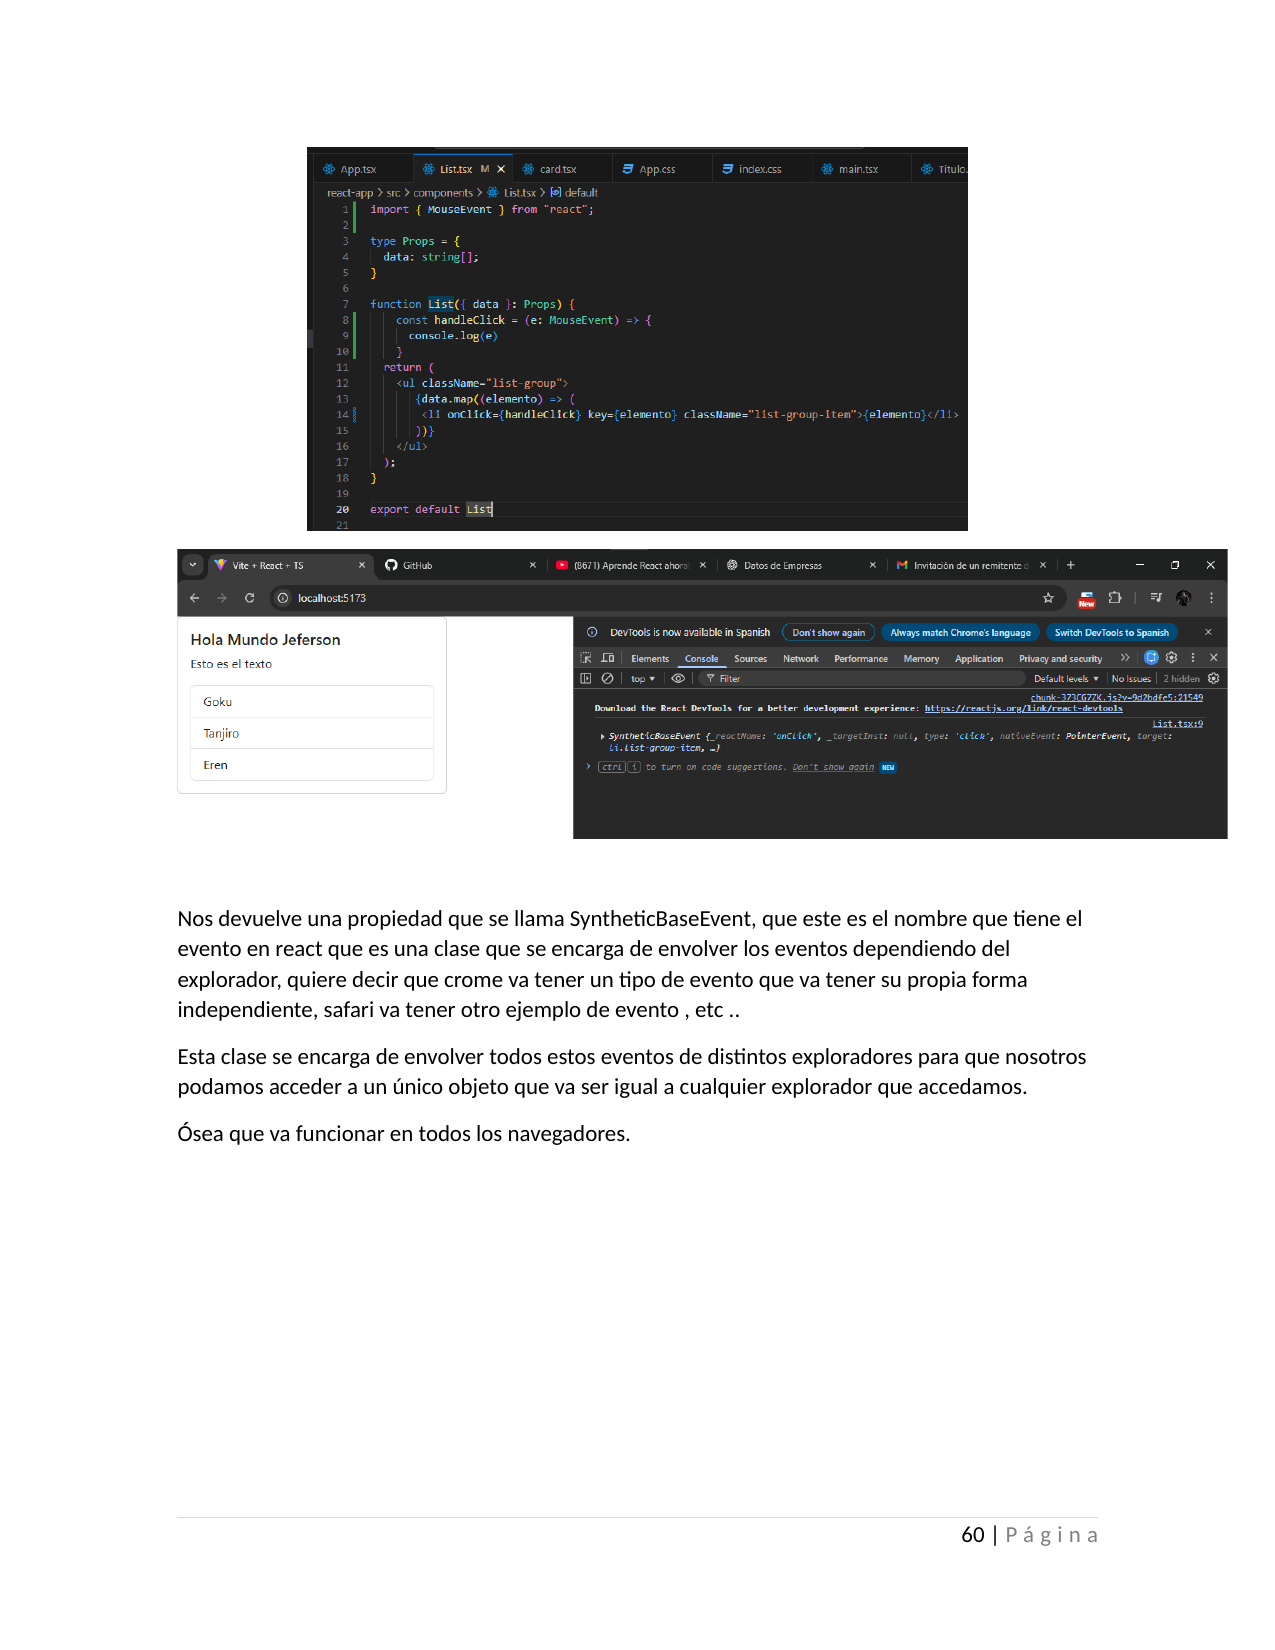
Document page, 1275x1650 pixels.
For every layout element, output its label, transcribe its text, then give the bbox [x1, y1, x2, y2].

text Esta clase se encarga de envolver todos estos eventos de distintos exploradores para que nosotros podamos acceder a un único objeto que va ser igual a cualquier explorador que accedamos. [177, 1042, 1098, 1100]
picture [177, 549, 1228, 839]
picture [307, 147, 968, 531]
text Ósea que va funcionar en todos los navegadores. [177, 1119, 1098, 1147]
text Nos devuelve una propiedad que se llama SyntheticBaseEvent, que este es el nombre que tiene el evento en react que es una clase que se encarga de envolver los eventos dependiendo del explorador, quiere decir que crome va tener un tipo de evento que va tener su propia forma independiente, safari va tener otro ejemplo de evento , etc .. [177, 904, 1098, 1023]
